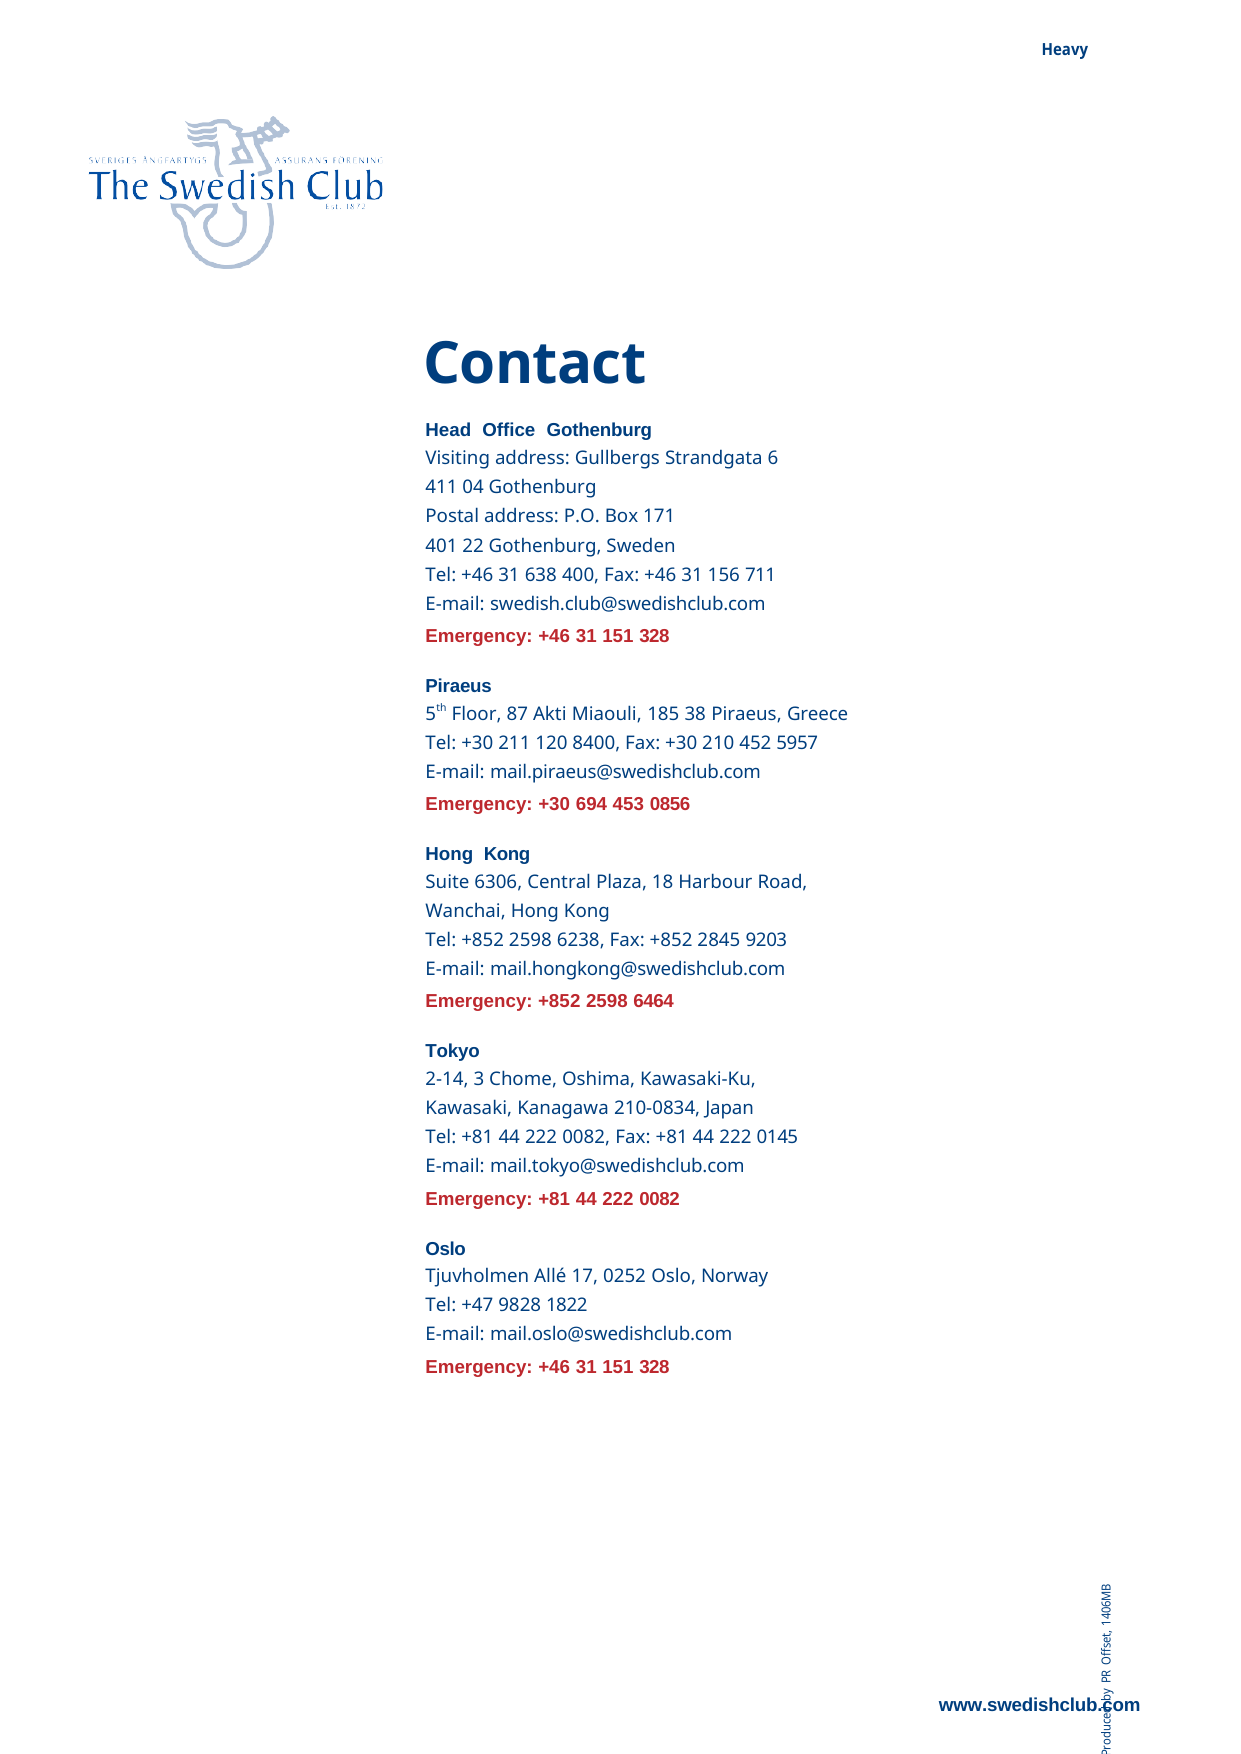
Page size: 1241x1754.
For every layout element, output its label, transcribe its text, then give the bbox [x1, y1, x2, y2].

text Tel: +47 9828 1822 [425, 1292, 1240, 1317]
text Tokyo [425, 1040, 1240, 1062]
text E-mail: mail.tokyo@swedishclub.com [425, 1153, 1240, 1178]
text Emergency: +46 31 151 328 [425, 1355, 1240, 1377]
text Visiting address: Gullbergs Strandgata 6 411 04 Gothenburg [425, 444, 788, 499]
text Emergency: +46 31 151 328 [425, 625, 1240, 647]
text 2-14, 3 Chome, Oshima, Kawasaki-Ku, Kawasaki, Kanagawa 210-0834, Japan [425, 1065, 788, 1120]
text Suite 6306, Central Plaza, 18 Harbour Road, Wanchai, Hong Kong [425, 868, 872, 923]
text Piraeus [425, 675, 1240, 697]
text Tel: +852 2598 6238, Fax: +852 2845 9203 [425, 927, 1240, 952]
text E-mail: mail.oslo@swedishclub.com [425, 1321, 1240, 1346]
text E-mail: mail.piraeus@swedishclub.com [425, 758, 1240, 784]
text Oslo [425, 1238, 1240, 1259]
text Hong Kong [425, 843, 1240, 864]
text Head Office Gothenburg [425, 419, 1240, 441]
text Emergency: +30 694 453 0856 [425, 793, 1240, 814]
text 5th Floor, 87 Akti Miaouli, 185 38 Piraeus, Greece [425, 700, 1240, 726]
text Tel: +30 211 120 8400, Fax: +30 210 452 5957 [425, 729, 1240, 755]
text Emergency: +852 2598 6464 [425, 990, 1240, 1012]
text E-mail: swedish.club@swedishclub.com [425, 590, 1240, 616]
subtitle Contact [423, 321, 1240, 400]
text Tjuvholmen Allé 17, 0252 Oslo, Norway [425, 1263, 1240, 1288]
text Tel: +81 44 222 0082, Fax: +81 44 222 0145 [425, 1124, 1240, 1149]
text Postal address: P.O. Box 171 401 22 Gothenburg, Sweden [425, 503, 696, 558]
text E-mail: mail.hongkong@swedishclub.com [425, 955, 1240, 981]
text Tel: +46 31 638 400, Fax: +46 31 156 711 [425, 561, 1240, 587]
picture [88, 116, 383, 269]
text Emergency: +81 44 222 0082 [425, 1188, 1240, 1209]
